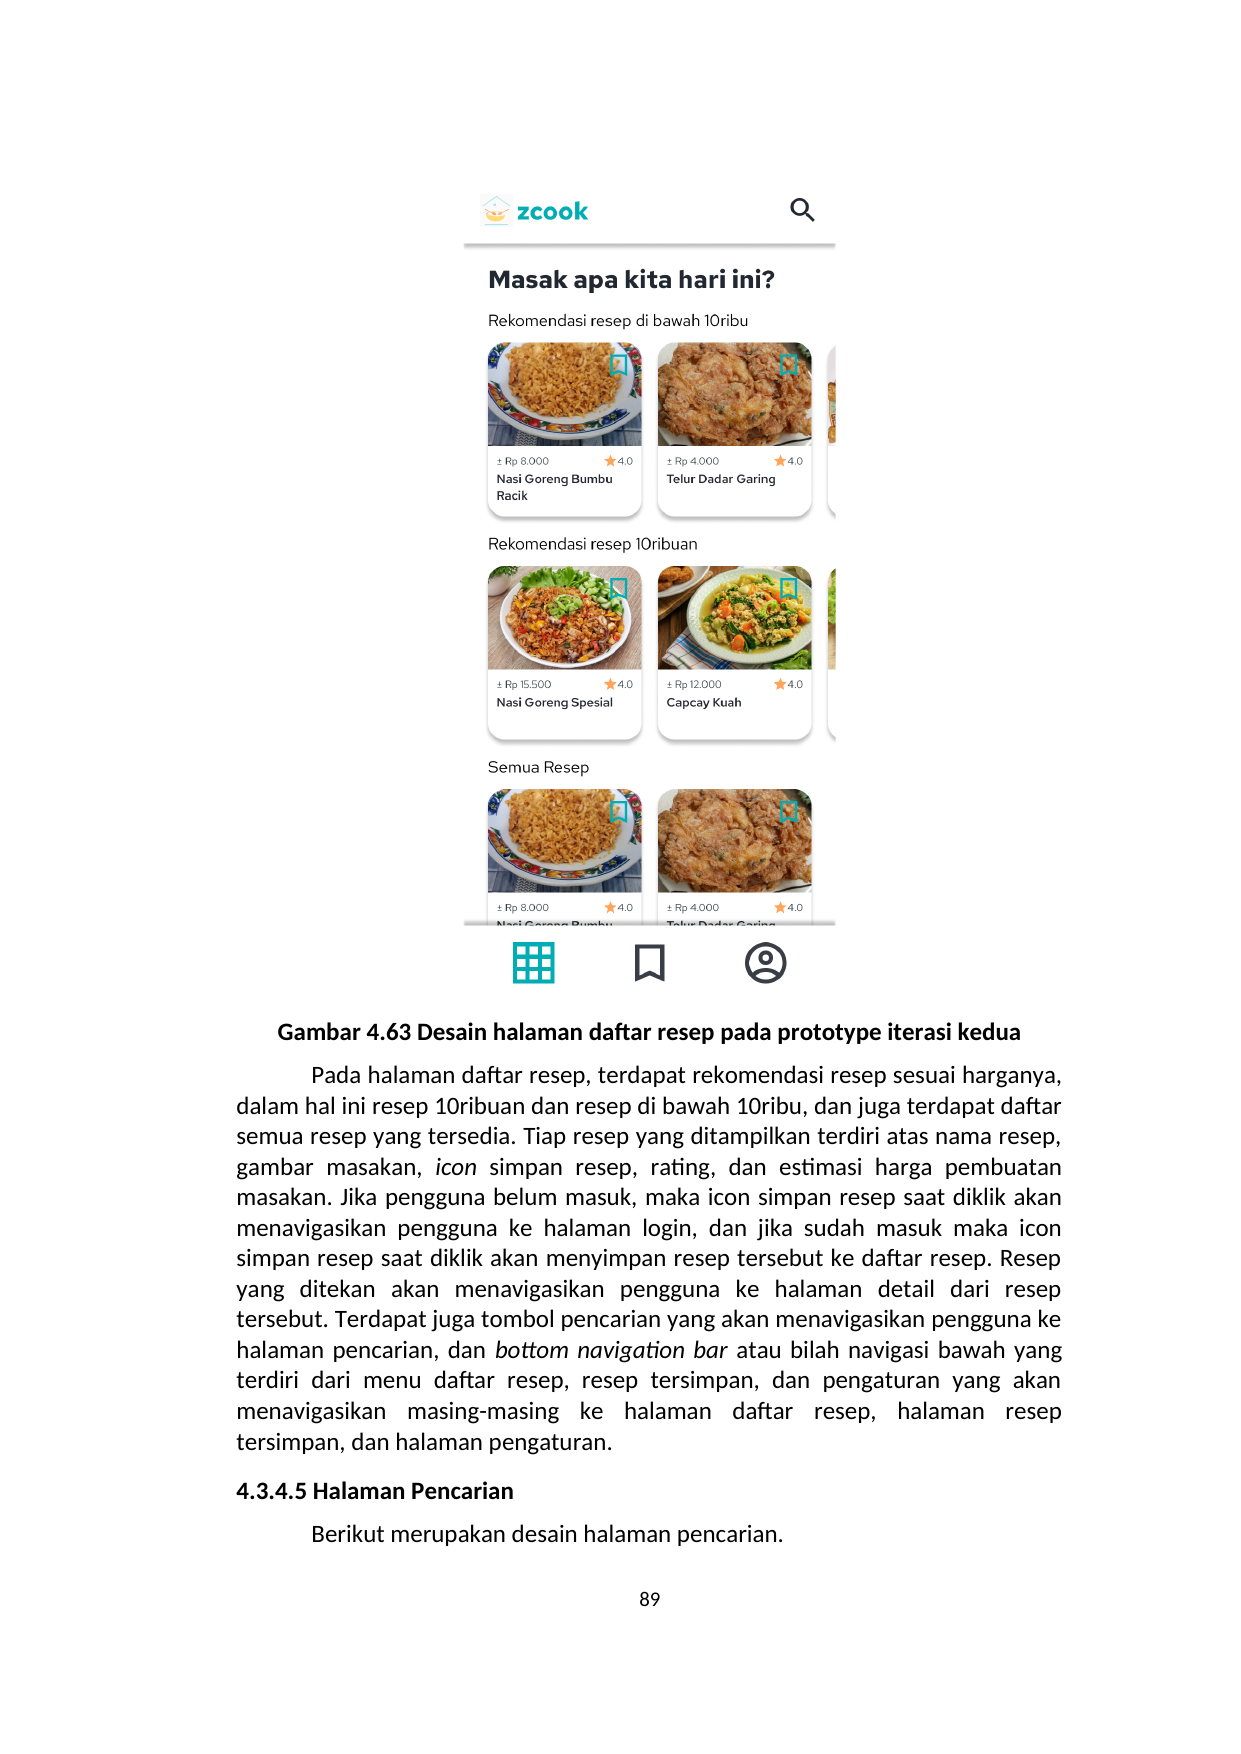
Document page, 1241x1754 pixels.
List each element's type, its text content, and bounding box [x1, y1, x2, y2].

subtitle Halaman Pencarian [236, 1475, 1063, 1506]
text Berikut merupakan desain halaman pencarian. [236, 1518, 1063, 1548]
text Pada halaman daftar resep, terdapat rekomendasi resep sesuai harganya, dalam hal ini resep 10ribuan dan resep di bawah 10ribu, dan juga terdapat daftar semua resep yang tersedia. Tiap resep yang ditampilkan terdiri atas nama resep, gambar masakan, icon simpan resep, rating, dan estimasi harga pembuatan masakan. Jika pengguna belum masuk, maka icon simpan resep saat diklik akan menavigasikan pengguna ke halaman login, dan jika sudah masuk maka icon simpan resep saat diklik akan menyimpan resep tersebut ke daftar resep. Resep yang ditekan akan menavigasikan pengguna ke halaman detail dari resep tersebut. Terdapat juga tombol pencarian yang akan menavigasikan pengguna ke halaman pencarian, dan bottom navigation bar atau bilah navigasi bawah yang terdiri dari menu daftar resep, resep tersimpan, dan pengaturan yang akan menavigasikan masing-masing ke halaman daftar resep, halaman resep tersimpan, dan halaman pengaturan. [236, 1059, 1063, 1456]
picture [463, 177, 836, 1004]
